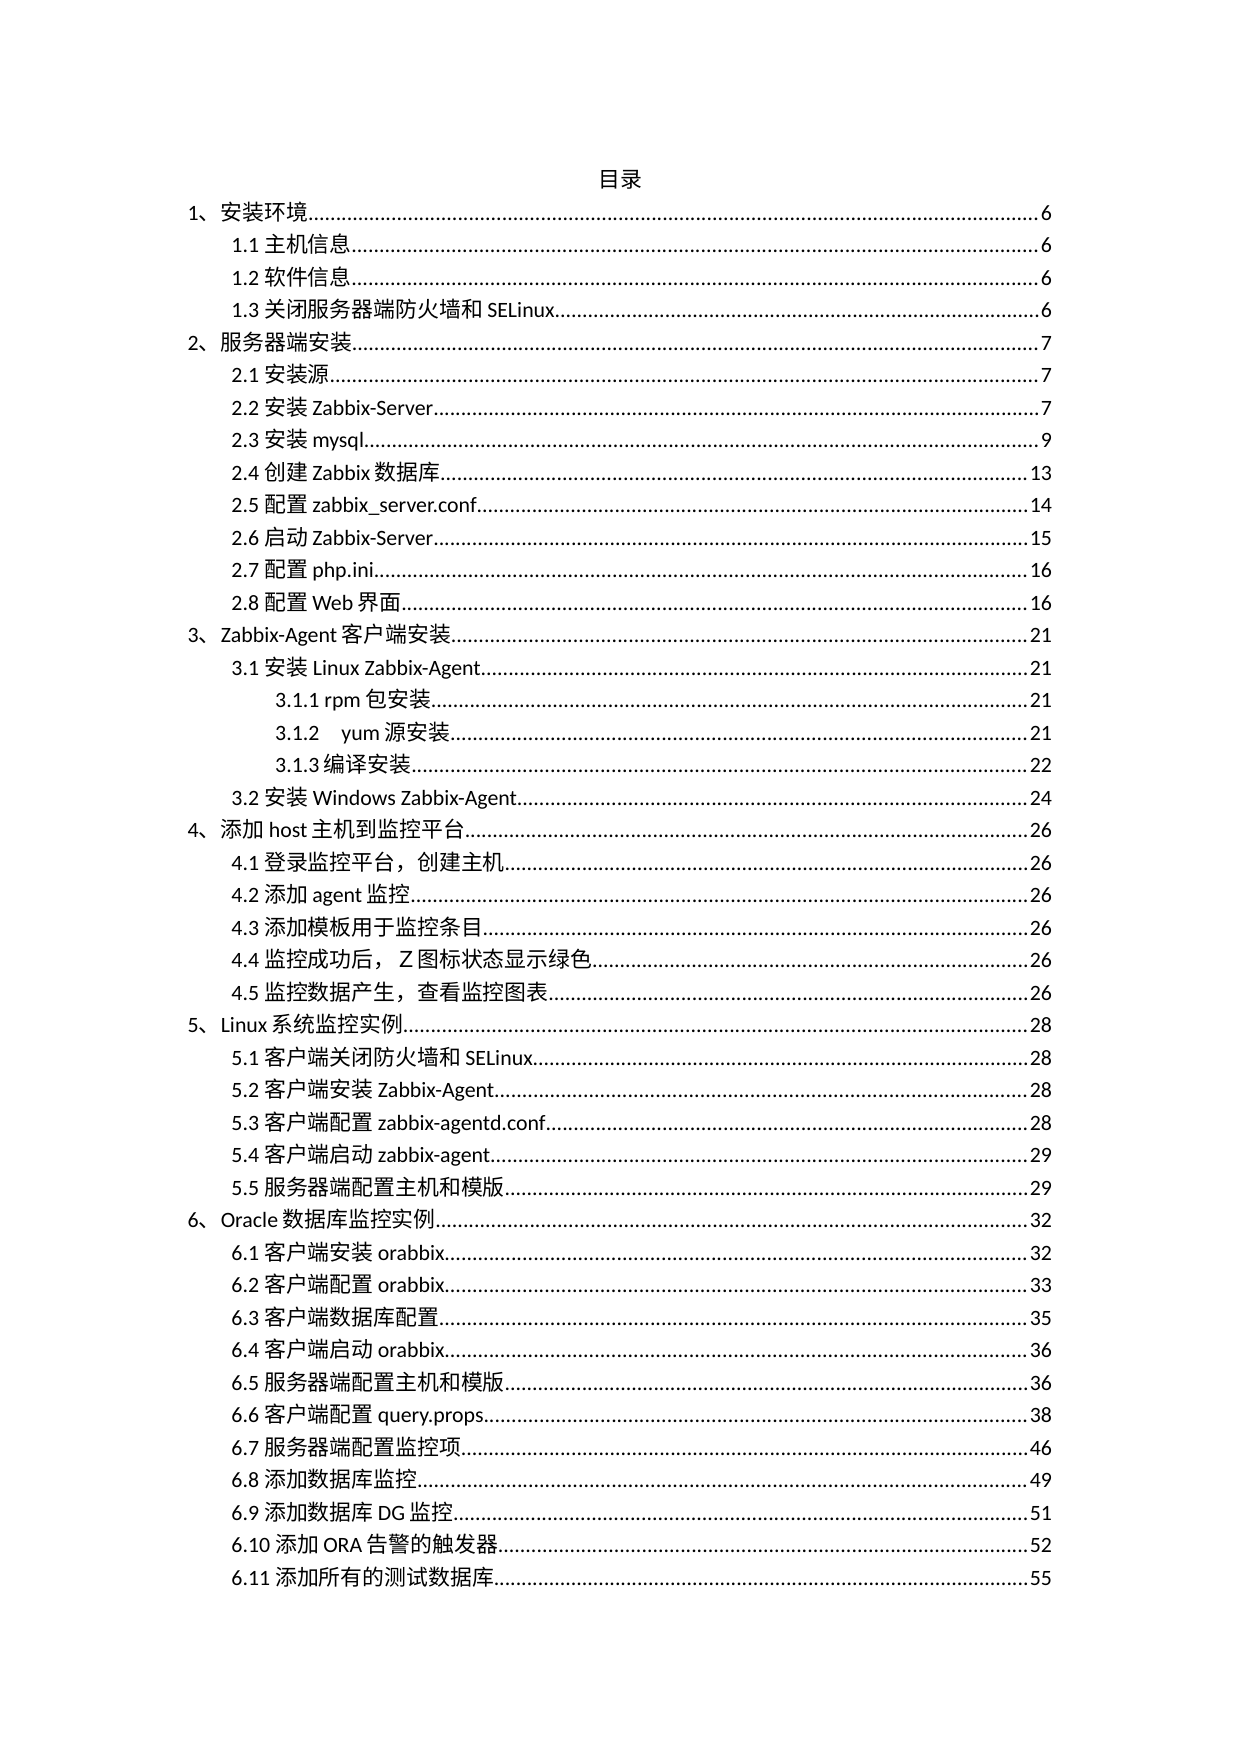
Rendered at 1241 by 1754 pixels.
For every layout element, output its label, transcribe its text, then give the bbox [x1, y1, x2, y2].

text 2.6 启动Zabbix-Server 15 [231, 519, 1053, 552]
text 3、Zabbix-Agent客户端安装 21 [187, 617, 1053, 649]
text 6、Oracle数据库监控实例 32 [187, 1202, 1053, 1234]
text 4.2 添加agent监控 26 [231, 877, 1053, 909]
text 6.11 添加所有的测试数据库 55 [231, 1559, 1053, 1592]
text 目录 [187, 162, 1053, 194]
text 5.3 客户端配置zabbix-agentd.conf 28 [231, 1104, 1053, 1137]
text 4.3 添加模板用于监控条目 26 [231, 909, 1053, 942]
text 3.1.1 rpm包安装 21 [275, 682, 1053, 714]
text 1.1 主机信息 6 [231, 227, 1053, 259]
text 6.1 客户端安装orabbix 32 [231, 1234, 1053, 1267]
text 6.3 客户端数据库配置 35 [231, 1299, 1053, 1332]
text 6.2 客户端配置orabbix 33 [231, 1267, 1053, 1299]
text 3.1 安装 Linux Zabbix-Agent 21 [231, 649, 1053, 682]
text 2、服务器端安装 7 [187, 324, 1053, 357]
text 5.4 客户端启动zabbix-agent 29 [231, 1137, 1053, 1169]
text 1、安装环境 6 [187, 194, 1053, 227]
text 5.5 服务器端配置主机和模版 29 [231, 1169, 1053, 1202]
text 4.5 监控数据产生，查看监控图表 26 [231, 974, 1053, 1007]
text 5.2 客户端安装Zabbix-Agent 28 [231, 1072, 1053, 1104]
text 2.3 安装mysql 9 [231, 422, 1053, 454]
text 4.4 监控成功后，Ｚ图标状态显示绿色 26 [231, 942, 1053, 974]
text 6.10 添加ORA告警的触发器 52 [231, 1527, 1053, 1559]
text 6.7 服务器端配置监控项 46 [231, 1429, 1053, 1462]
text 3.1.2 yum源安装 21 [275, 714, 1053, 747]
text 2.2 安装Zabbix-Server 7 [231, 389, 1053, 422]
text 3.1.3编译安装 22 [275, 747, 1053, 779]
text 2.1 安装源 7 [231, 357, 1053, 389]
text 6.9 添加数据库DG监控 51 [231, 1494, 1053, 1527]
text 2.8 配置Web界面 16 [231, 584, 1053, 617]
text 6.4 客户端启动orabbix 36 [231, 1332, 1053, 1364]
text 3.2 安装 Windows Zabbix-Agent 24 [231, 779, 1053, 812]
text 1.2 软件信息 6 [231, 259, 1053, 292]
text 5、Linux系统监控实例 28 [187, 1007, 1053, 1039]
text 5.1 客户端关闭防火墙和SELinux 28 [231, 1039, 1053, 1072]
text 2.7 配置php.ini 16 [231, 552, 1053, 584]
text 6.6 客户端配置query.props 38 [231, 1397, 1053, 1429]
text 4、添加host主机到监控平台 26 [187, 812, 1053, 844]
text 2.5 配置zabbix_server.conf 14 [231, 487, 1053, 519]
text 6.5 服务器端配置主机和模版 36 [231, 1364, 1053, 1397]
text 6.8 添加数据库监控 49 [231, 1462, 1053, 1494]
text 4.1 登录监控平台，创建主机 26 [231, 844, 1053, 877]
text 2.4 创建Zabbix数据库 13 [231, 454, 1053, 487]
text 1.3 关闭服务器端防火墙和SELinux 6 [231, 292, 1053, 324]
